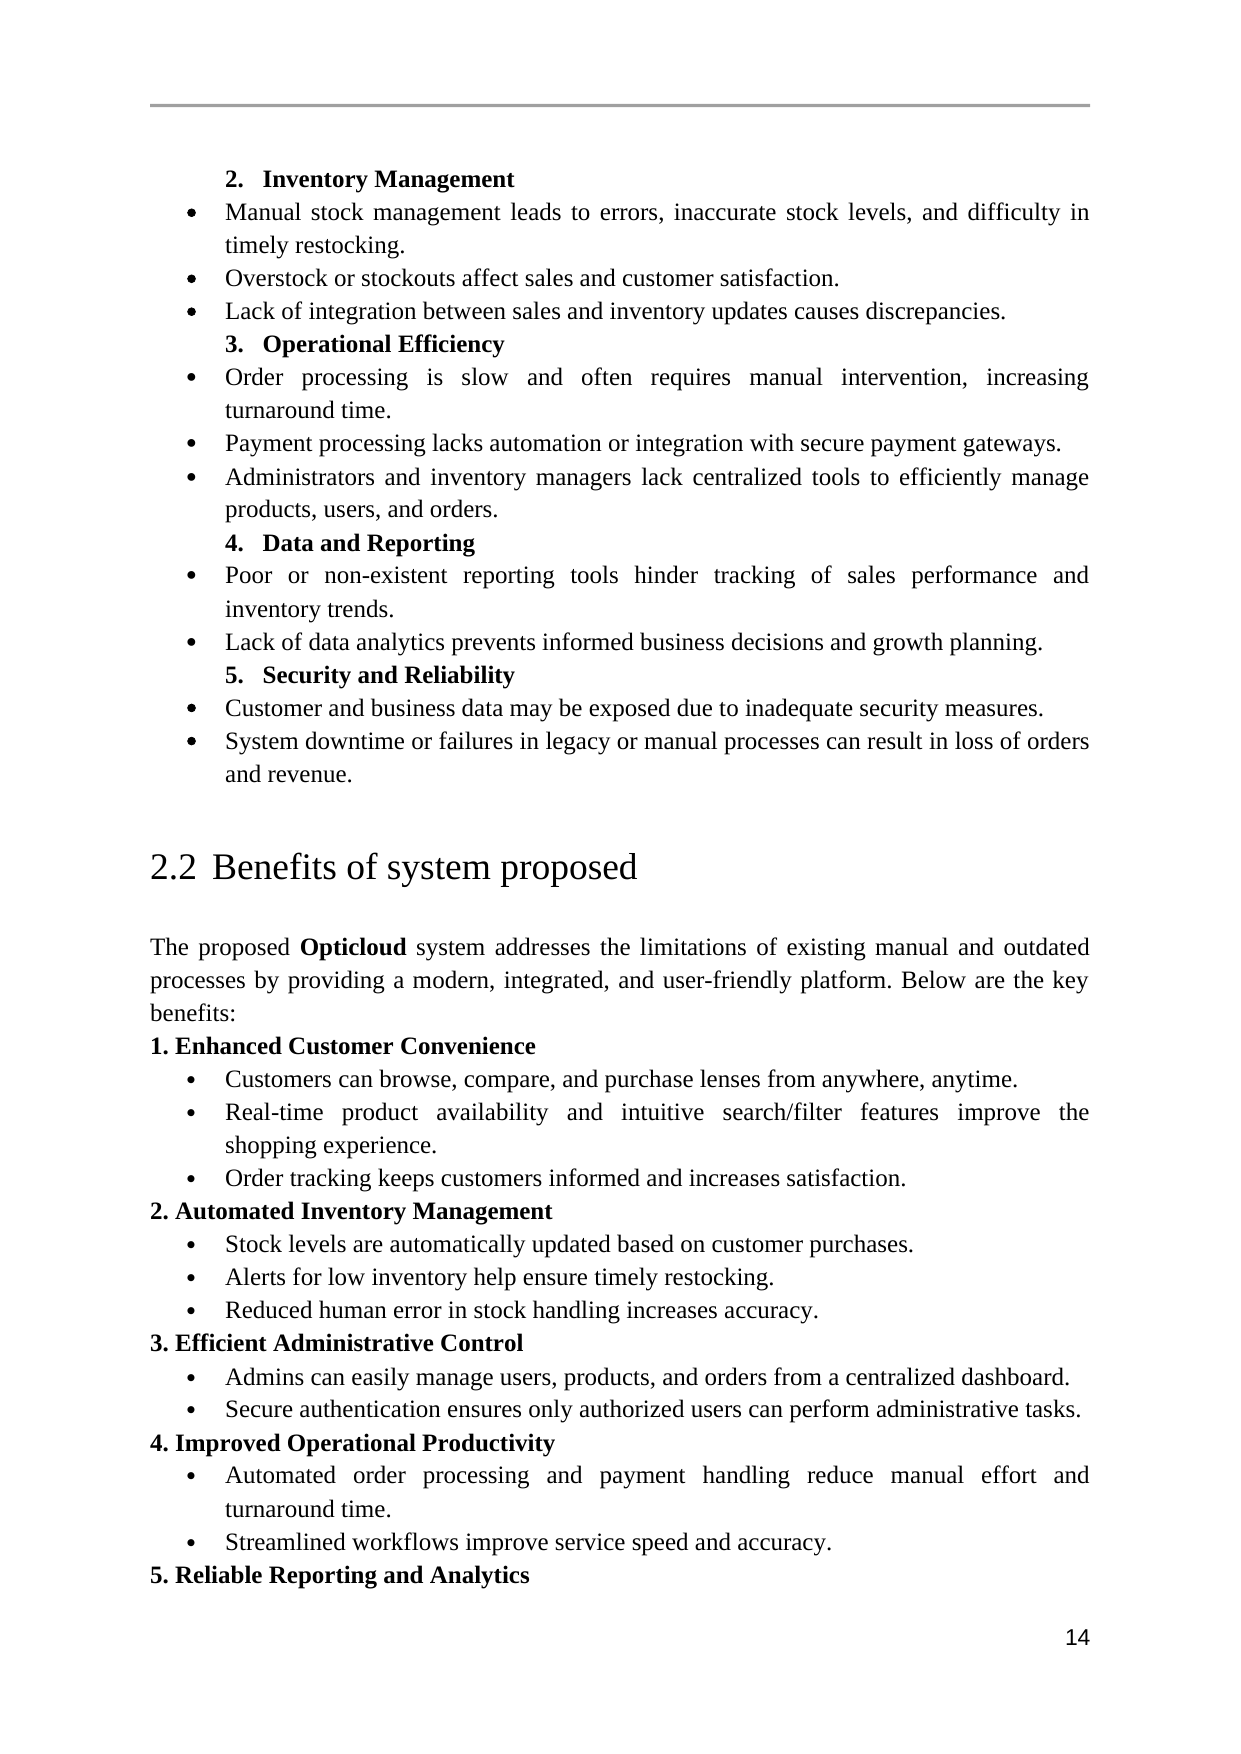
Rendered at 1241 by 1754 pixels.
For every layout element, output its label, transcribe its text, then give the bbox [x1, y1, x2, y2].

text The proposed Opticloud system addresses the limitations of existing manual and outdated processes by providing a modern, integrated, and user-friendly platform. Below are the key benefits: [150, 932, 1090, 1027]
list Overstock or stockouts affect sales and customer satisfaction. [187, 263, 1090, 292]
list Order tracking keeps customers informed and increases satisfaction. [187, 1163, 1090, 1192]
text 1. Enhanced Customer Convenience [150, 1031, 1090, 1060]
list Admins can easily manage users, products, and orders from a centralized dashboard. [187, 1362, 1090, 1390]
list Payment processing lacks automation or integration with secure payment gateways. [187, 428, 1090, 457]
list Customers can browse, compare, and purchase lenses from anywhere, anytime. [187, 1064, 1090, 1093]
text 3. Efficient Administrative Control [150, 1328, 1090, 1357]
list Real-time product availability and intuitive search/filter features improve the shopping experience. [187, 1097, 1090, 1159]
list Streamlined workflows improve service speed and accuracy. [187, 1527, 1090, 1555]
text 2. Automated Inventory Management [150, 1196, 1090, 1225]
list Alerts for low inventory help ensure timely restocking. [187, 1262, 1090, 1291]
text 4. Improved Operational Productivity [150, 1428, 1090, 1456]
list System downtime or failures in legacy or manual processes can result in loss of orders and revenue. [187, 726, 1090, 787]
list Order processing is slow and often requires manual intervention, increasing turnaround time. [187, 362, 1090, 424]
list Operational Efficiency [225, 329, 1090, 358]
list Security and Reliability [225, 660, 1090, 688]
list Administrators and inventory managers lack centralized tools to efficiently manage products, users, and orders. [187, 462, 1090, 523]
list Data and Reporting [225, 528, 1090, 556]
list Inventory Management [225, 164, 1090, 193]
list Poor or non-existent reporting tools hinder tracking of sales performance and inventory trends. [187, 561, 1090, 622]
list Secure authentication ensures only authorized users can perform administrative tasks. [187, 1394, 1090, 1423]
list Customer and business data may be exposed due to inadequate security measures. [187, 693, 1090, 721]
list Lack of data analytics prevents informed business decisions and growth planning. [187, 627, 1090, 655]
subtitle Benefits of system proposed [150, 844, 1090, 887]
list Automated order processing and payment handling reduce manual effort and turnaround time. [187, 1461, 1090, 1522]
list Stock levels are automatically updated based on customer purchases. [187, 1229, 1090, 1258]
list Lack of integration between sales and inventory updates causes discrepancies. [187, 296, 1090, 325]
list Reduced human error in stock handling increases accuracy. [187, 1296, 1090, 1324]
list Manual stock management leads to errors, inaccurate stock levels, and difficulty in timely restocking. [187, 197, 1090, 259]
text 5. Reliable Reporting and Analytics [150, 1560, 1090, 1588]
